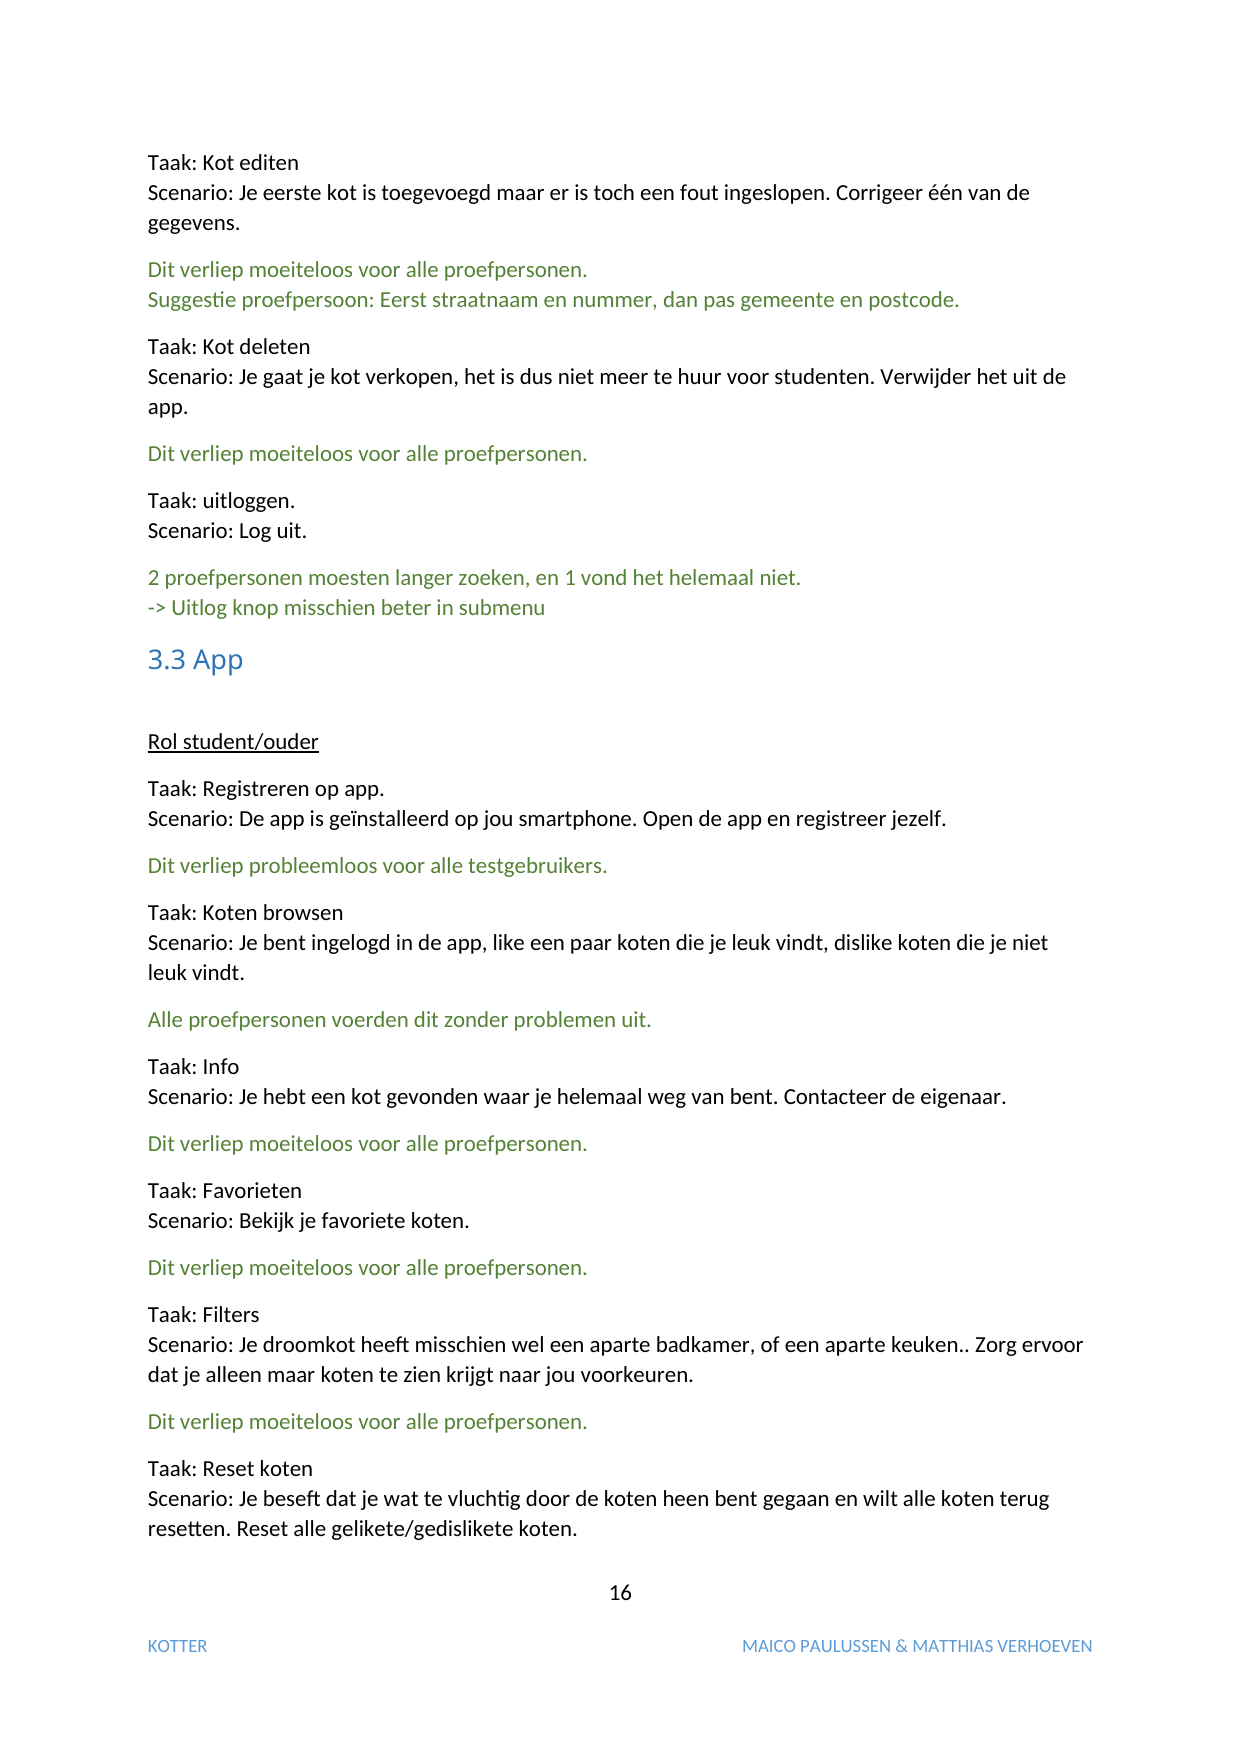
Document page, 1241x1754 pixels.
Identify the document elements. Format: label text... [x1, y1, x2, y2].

text Dit verliep probleemloos voor alle testgebruikers. [148, 851, 1093, 879]
text 2 proefpersonen moesten langer zoeken, en 1 vond het helemaal niet. -> Uitlog knop misschien beter in submenu [148, 563, 1093, 621]
text Taak: Filters Scenario: Je droomkot heeft misschien wel een aparte badkamer, of een aparte keuken.. Zorg ervoor dat je alleen maar koten te zien krijgt naar jou voorkeuren. [148, 1300, 1093, 1388]
text Taak: Koten browsen Scenario: Je bent ingelogd in de app, like een paar koten die je leuk vindt, dislike koten die je niet leuk vindt. [148, 898, 1093, 986]
text Dit verliep moeiteloos voor alle proefpersonen. [148, 439, 1093, 467]
text Taak: Favorieten Scenario: Bekijk je favoriete koten. [148, 1176, 1093, 1234]
text Rol student/ouder [148, 727, 1093, 755]
text Taak: Reset koten Scenario: Je beseft dat je wat te vluchtig door de koten heen bent gegaan en wilt alle koten terug resetten. Reset alle gelikete/gedislikete koten. [148, 1454, 1093, 1542]
text Alle proefpersonen voerden dit zonder problemen uit. [148, 1005, 1093, 1033]
text Taak: Kot deleten Scenario: Je gaat je kot verkopen, het is dus niet meer te huur voor studenten. Verwijder het uit de app. [148, 332, 1093, 420]
text Dit verliep moeiteloos voor alle proefpersonen. [148, 1407, 1093, 1435]
text Dit verliep moeiteloos voor alle proefpersonen. Suggestie proefpersoon: Eerst straatnaam en nummer, dan pas gemeente en postcode. [148, 255, 1093, 313]
text Dit verliep moeiteloos voor alle proefpersonen. [148, 1253, 1093, 1281]
text Taak: Registreren op app. Scenario: De app is geïnstalleerd op jou smartphone. Open de app en registreer jezelf. [148, 774, 1093, 832]
text Taak: Info Scenario: Je hebt een kot gevonden waar je helemaal weg van bent. Contacteer de eigenaar. [148, 1052, 1093, 1110]
text Dit verliep moeiteloos voor alle proefpersonen. [148, 1129, 1093, 1157]
text Taak: Kot editen Scenario: Je eerste kot is toegevoegd maar er is toch een fout ingeslopen. Corrigeer één van de gegevens. [148, 148, 1093, 236]
subtitle 3.3 App [148, 640, 1093, 677]
text Taak: uitloggen. Scenario: Log uit. [148, 486, 1093, 544]
